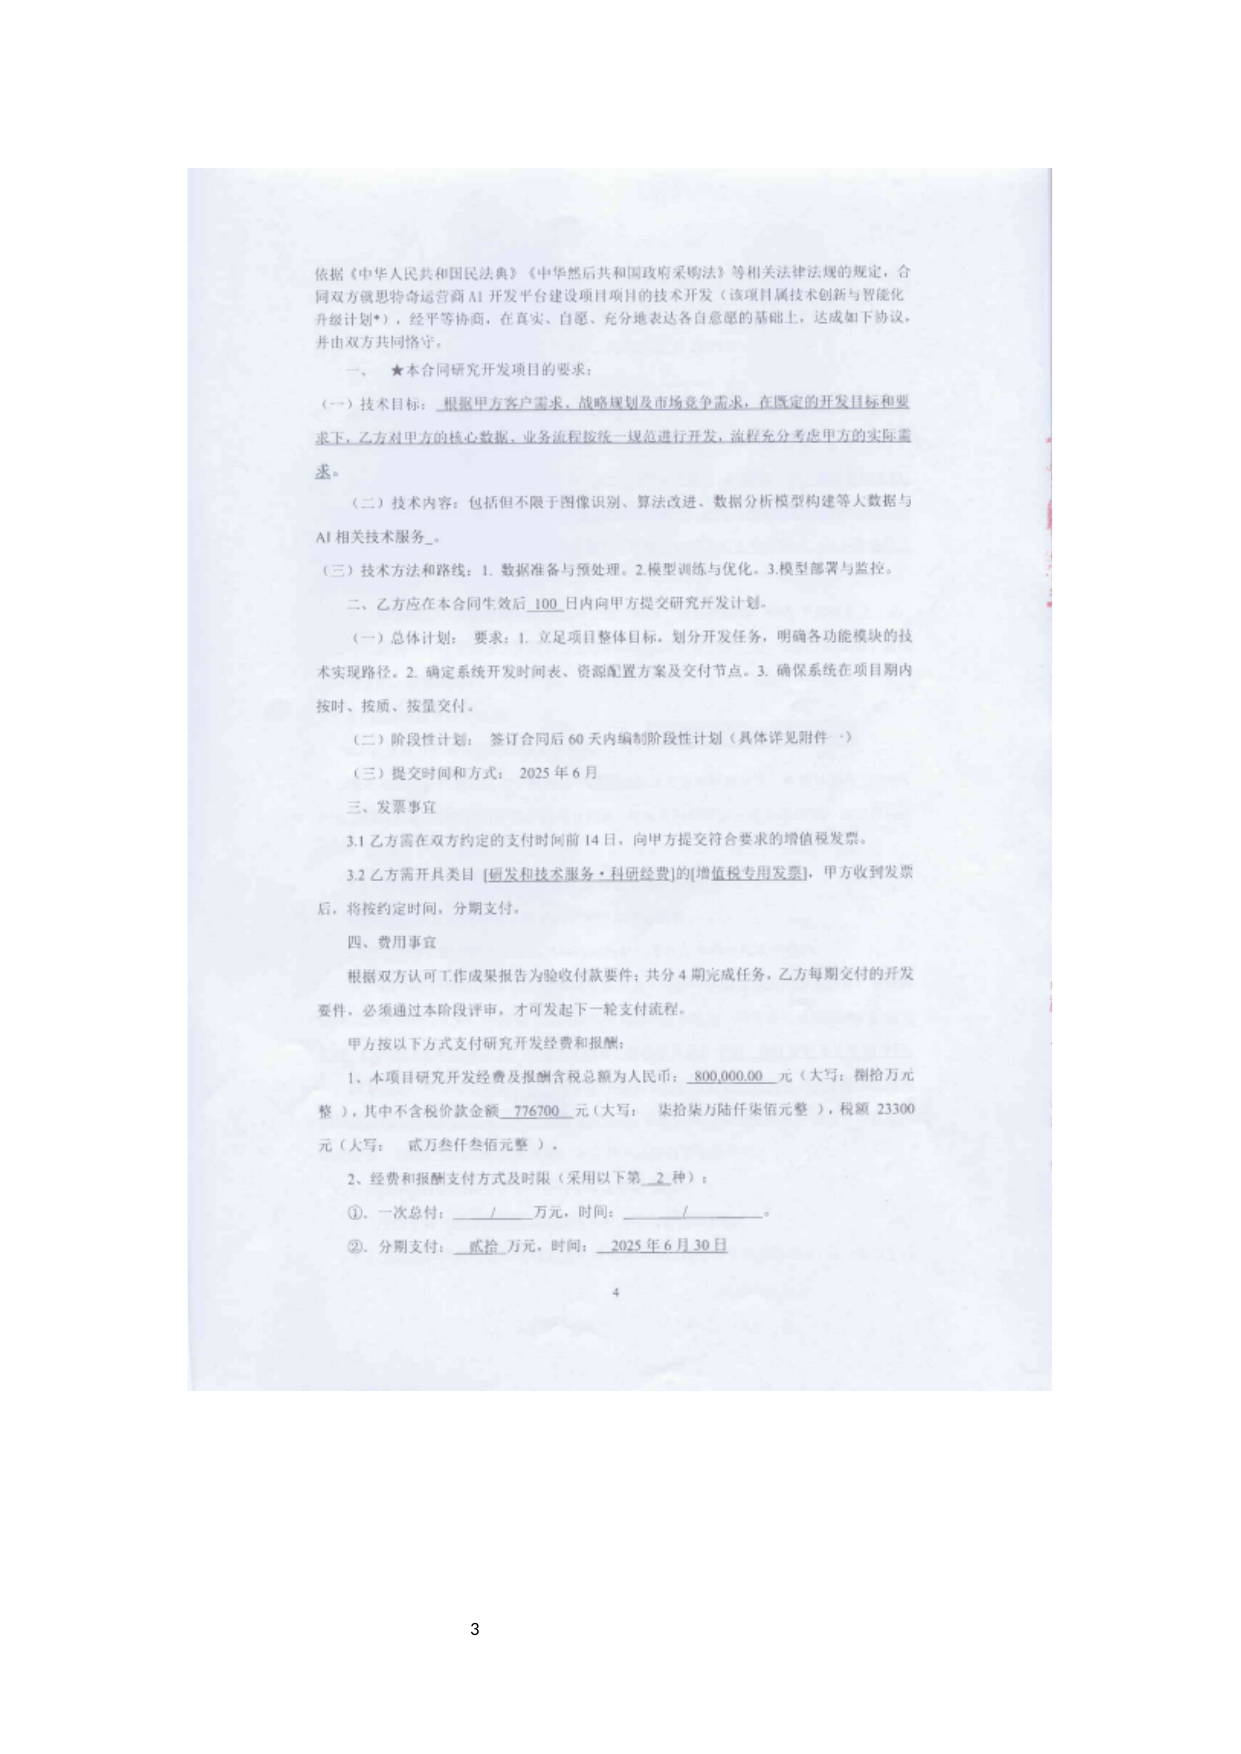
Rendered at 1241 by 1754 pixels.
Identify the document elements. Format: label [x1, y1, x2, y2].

picture [187, 168, 1053, 1391]
